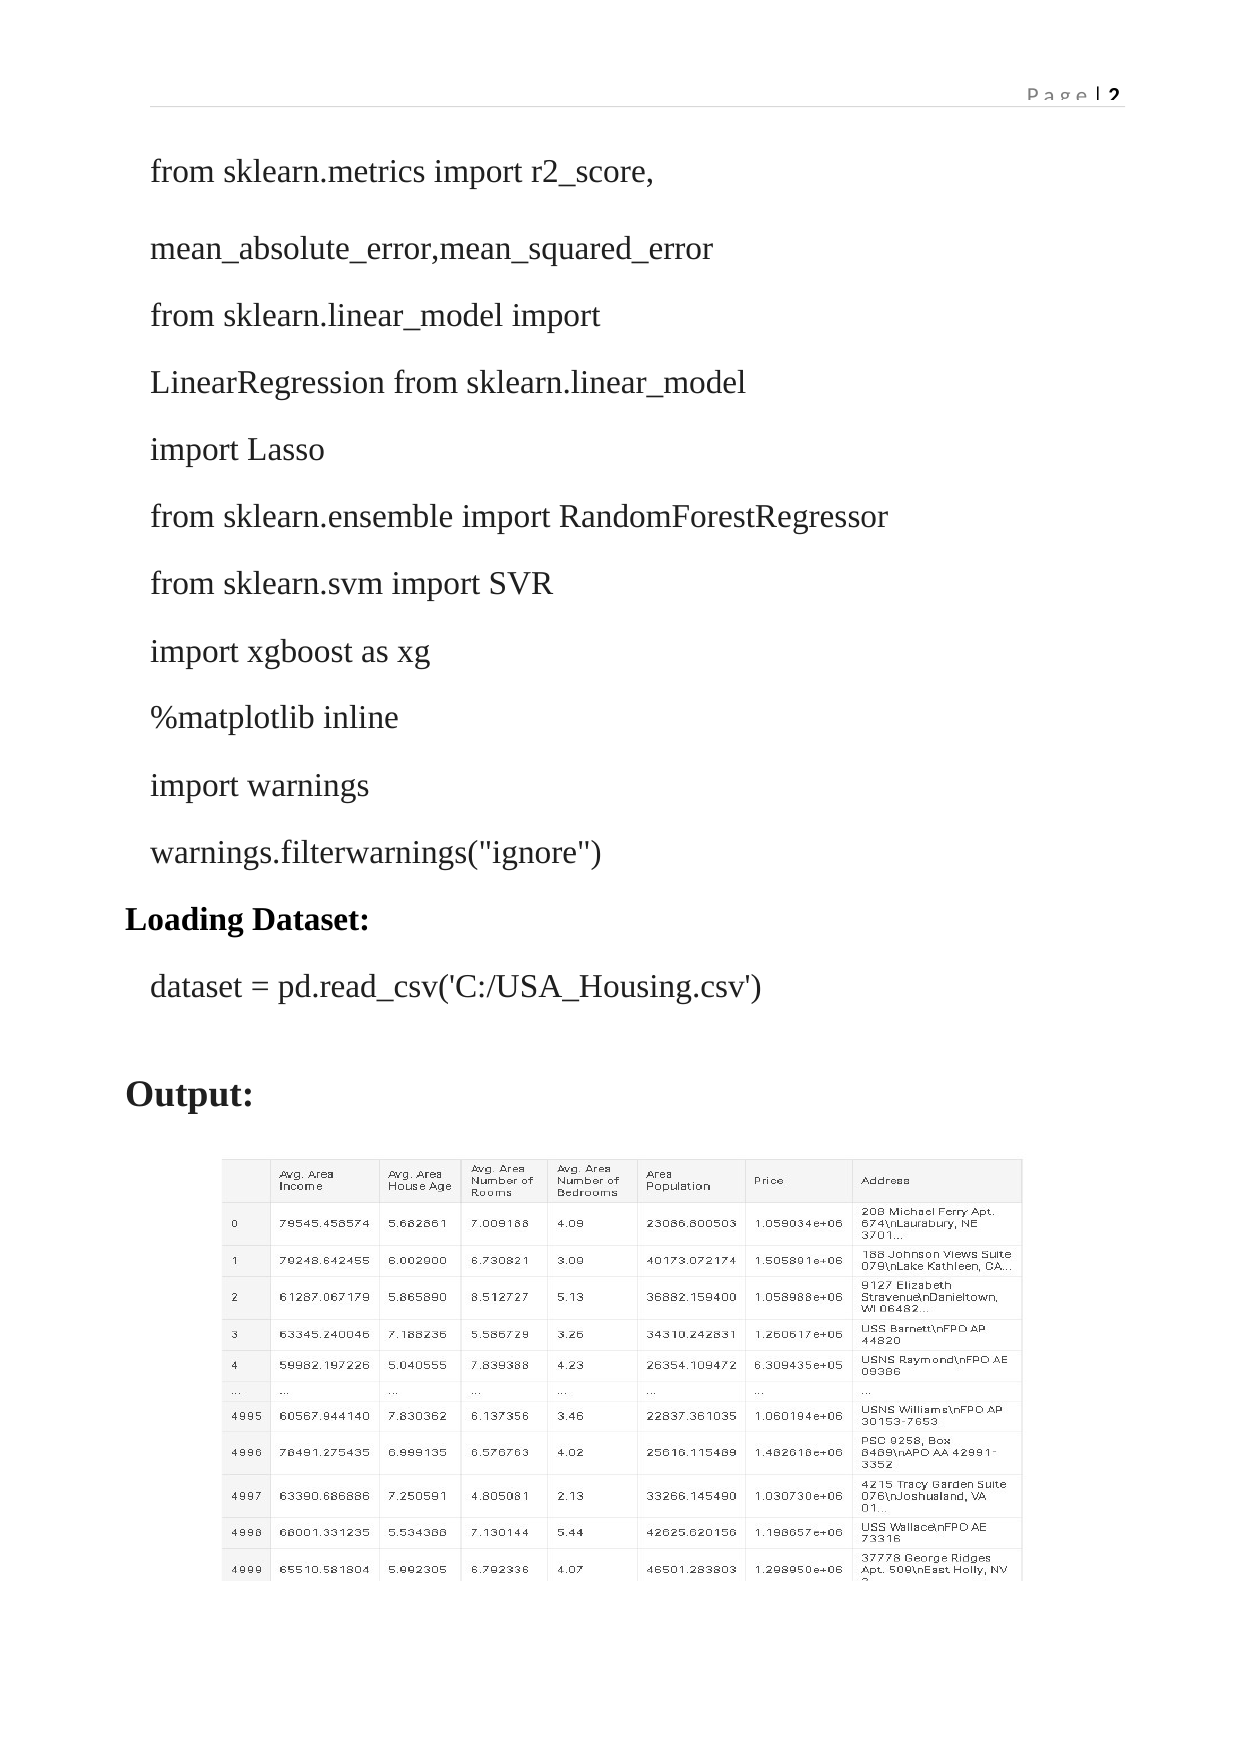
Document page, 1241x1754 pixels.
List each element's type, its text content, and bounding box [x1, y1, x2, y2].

text warnings.filterwarnings("ignore") [150, 832, 1130, 870]
text dataset = pd.read_csv('C:/USA_Housing.csv') [150, 966, 1130, 1005]
text from sklearn.ensemble import RandomForestRegressor from sklearn.svm import SVR [150, 497, 913, 602]
picture [221, 1152, 1027, 1581]
text from sklearn.metrics import r2_score, [150, 151, 973, 190]
text Loading Dataset: [125, 899, 1130, 938]
text import xgboost as xg [150, 631, 1130, 669]
text from sklearn.linear_model import LinearRegression from sklearn.linear_model import Lasso [150, 295, 833, 468]
text mean_absolute_error,mean_squared_error [150, 228, 973, 267]
subtitle Output: [125, 1072, 1130, 1115]
text %matplotlib inline import warnings [150, 698, 449, 803]
